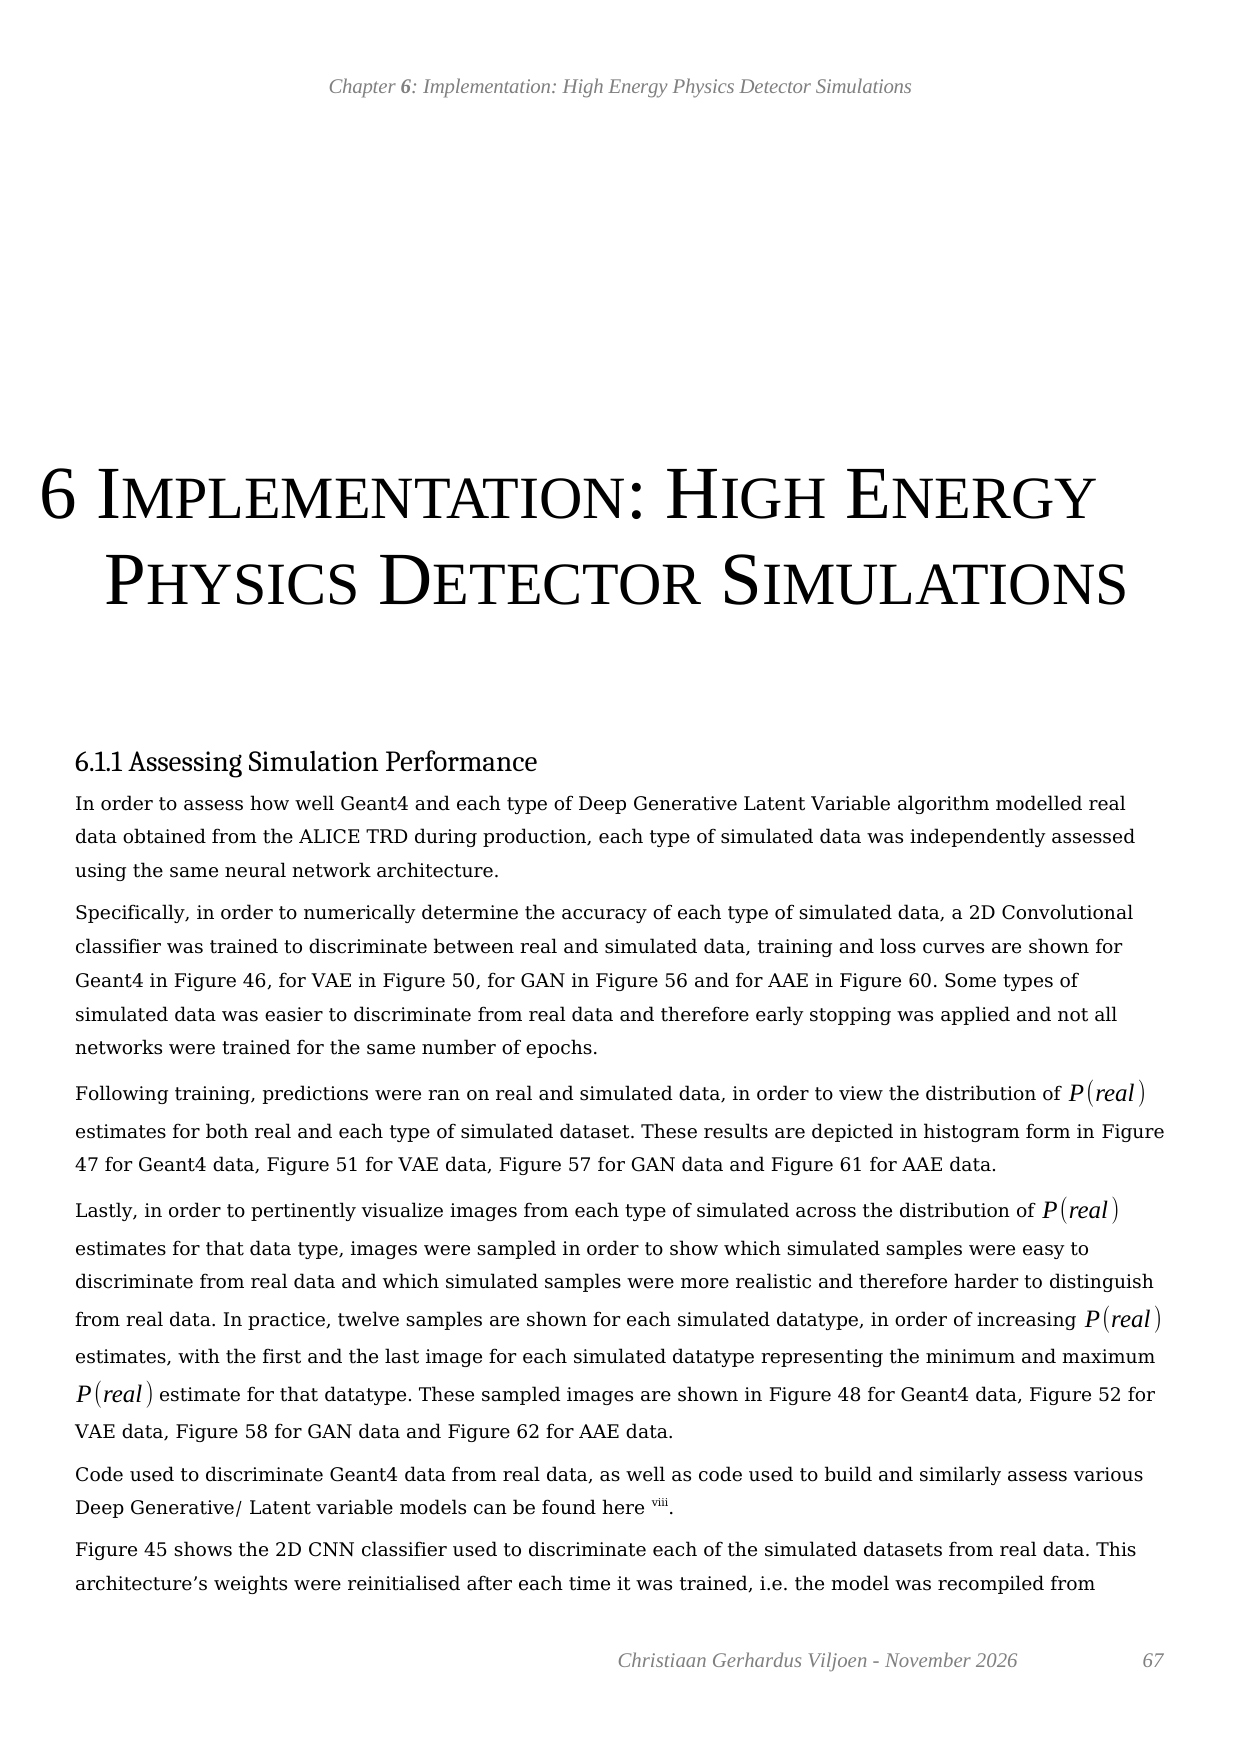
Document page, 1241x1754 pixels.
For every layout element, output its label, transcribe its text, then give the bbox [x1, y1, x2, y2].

subtitle Implementation: High Energy Physics Detector Simulations [39, 448, 1165, 620]
text In order to assess how well Geant4 and each type of Deep Generative Latent Variable algorithm modelled real data obtained from the ALICE TRD during production, each type of simulated data was independently assessed using the same neural network architecture. [75, 791, 1165, 881]
subtitle Assessing Simulation Performance [75, 745, 1165, 779]
text Following training, predictions were ran on real and simulated data, in order to view the distribution of estimates for both real and each type of simulated dataset. These results are depicted in histogram form in Figure 42 for Geant4 data, Figure 46 for VAE data, Figure 50 for GAN data and Figure 54 for AAE data. [75, 1078, 1165, 1176]
text Specifically, in order to numerically determine the accuracy of each type of simulated data, a 2D Convolutional classifier was trained to discriminate between real and simulated data, training and loss curves are shown for Geant4 in Figure 41, for VAE in Figure 45, for GAN in Figure 49 and for AAE in Figure 53. Some types of simulated data was easier to discriminate from real data and therefore early stopping was applied and not all networks were trained for the same number of epochs. [75, 901, 1165, 1058]
text Lastly, in order to pertinently visualize images from each type of simulated across the distribution of estimates for that data type, images were sampled in order to show which simulated samples were easy to discriminate from real data and which simulated samples were more realistic and therefore harder to distinguish from real data. In practice, twelve samples are shown for each simulated datatype, in order of increasing estimates, with the first and the last image for each simulated datatype representing the minimum and maximum estimate for that datatype. These sampled images are shown in Figure 43 for Geant4 data, Figure 47 for VAE data, Figure 51 for GAN data and Figure 55 for AAE data. [75, 1195, 1165, 1443]
text Code used to discriminate Geant4 data from real data, as well as code used to build and similarly assess various Deep Generative/ Latent variable models can be found here . [75, 1462, 1165, 1518]
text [75, 1538, 1165, 1594]
